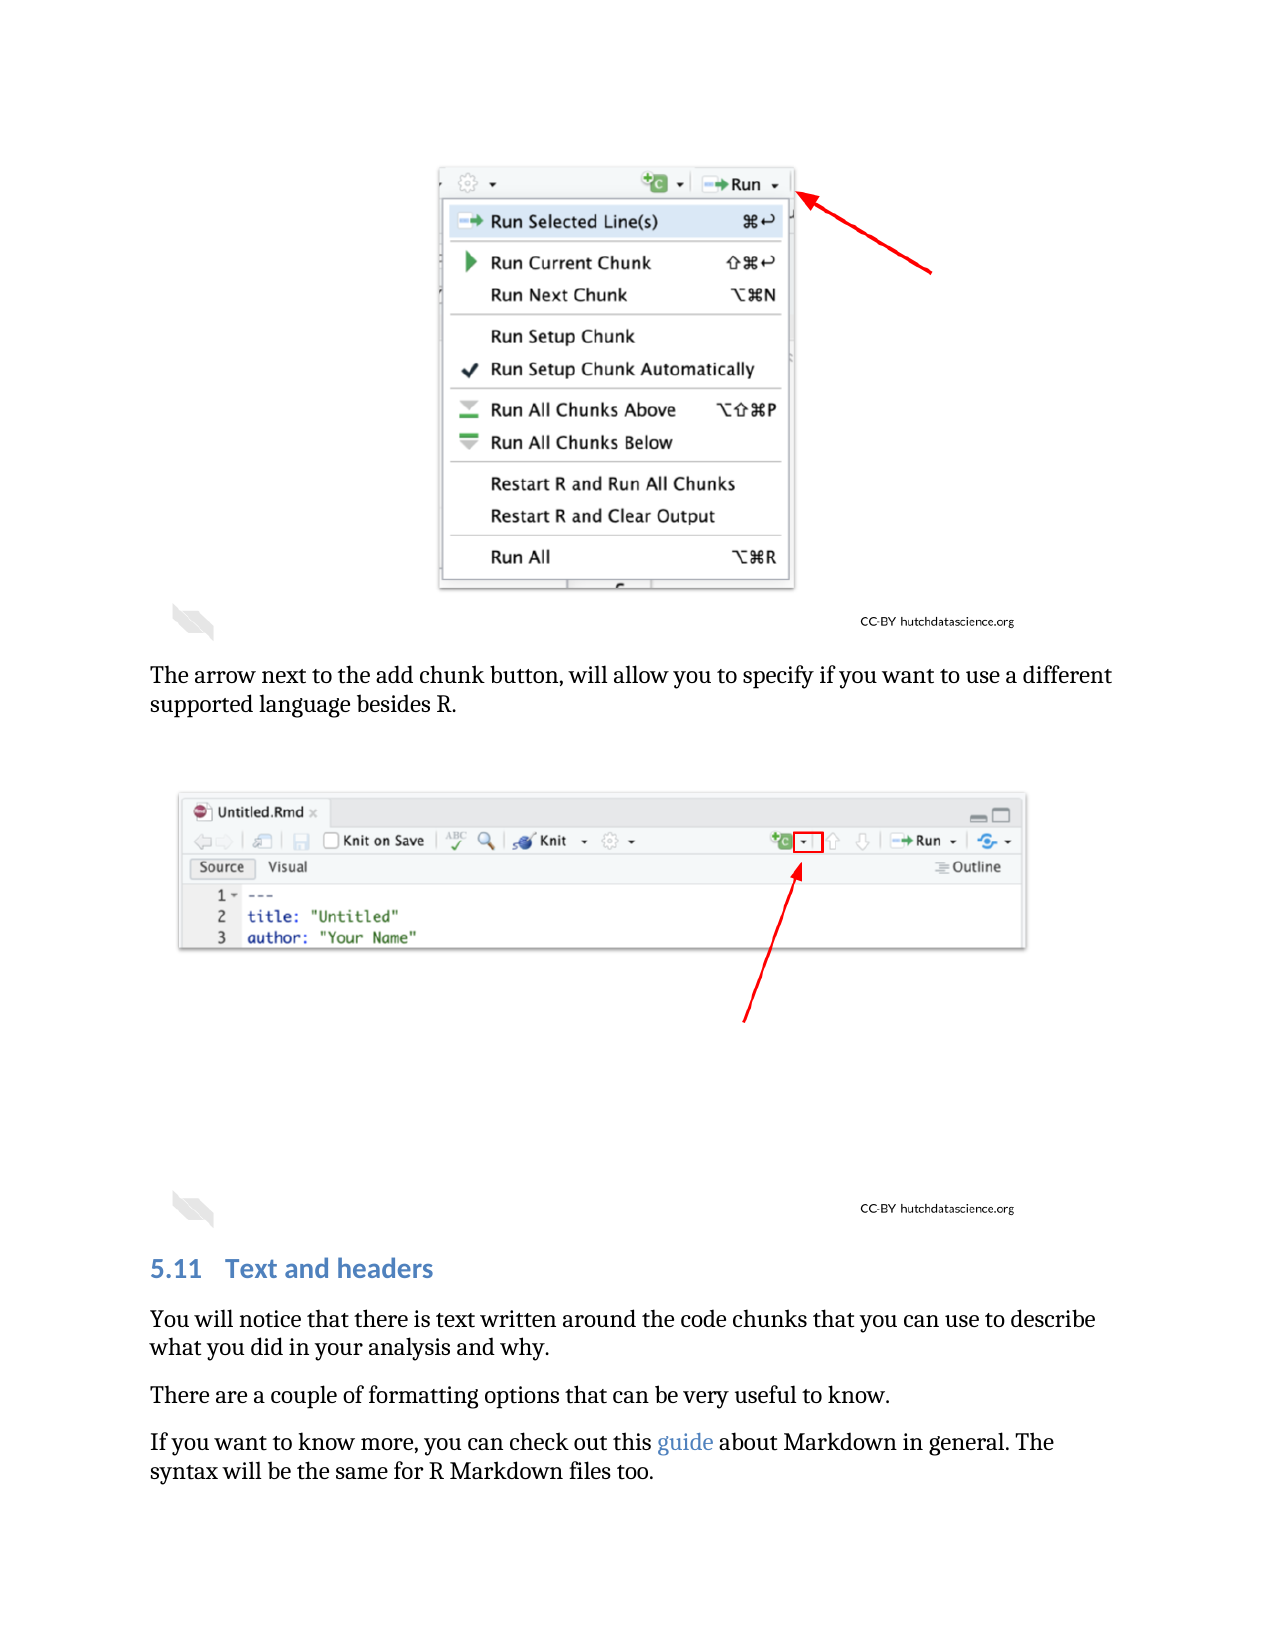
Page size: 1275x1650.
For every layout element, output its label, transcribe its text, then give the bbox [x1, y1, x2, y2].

picture [168, 150, 1044, 643]
text There are a couple of formatting options that can be very useful to know. [150, 1381, 1125, 1409]
text If you want to know more, you can check out this guide about Markdown in general. The syntax will be the same for R Markdown files too. [150, 1428, 1125, 1486]
subtitle 5.11 Text and headers [150, 1250, 1125, 1286]
text You will notice that there is text written around the code chunks that you can use to describe what you did in your analysis and why. [150, 1304, 1125, 1362]
text The arrow next to the add chunk button, will allow you to specify if you want to use a different supported language besides R. [150, 661, 1125, 718]
picture [168, 737, 1044, 1230]
